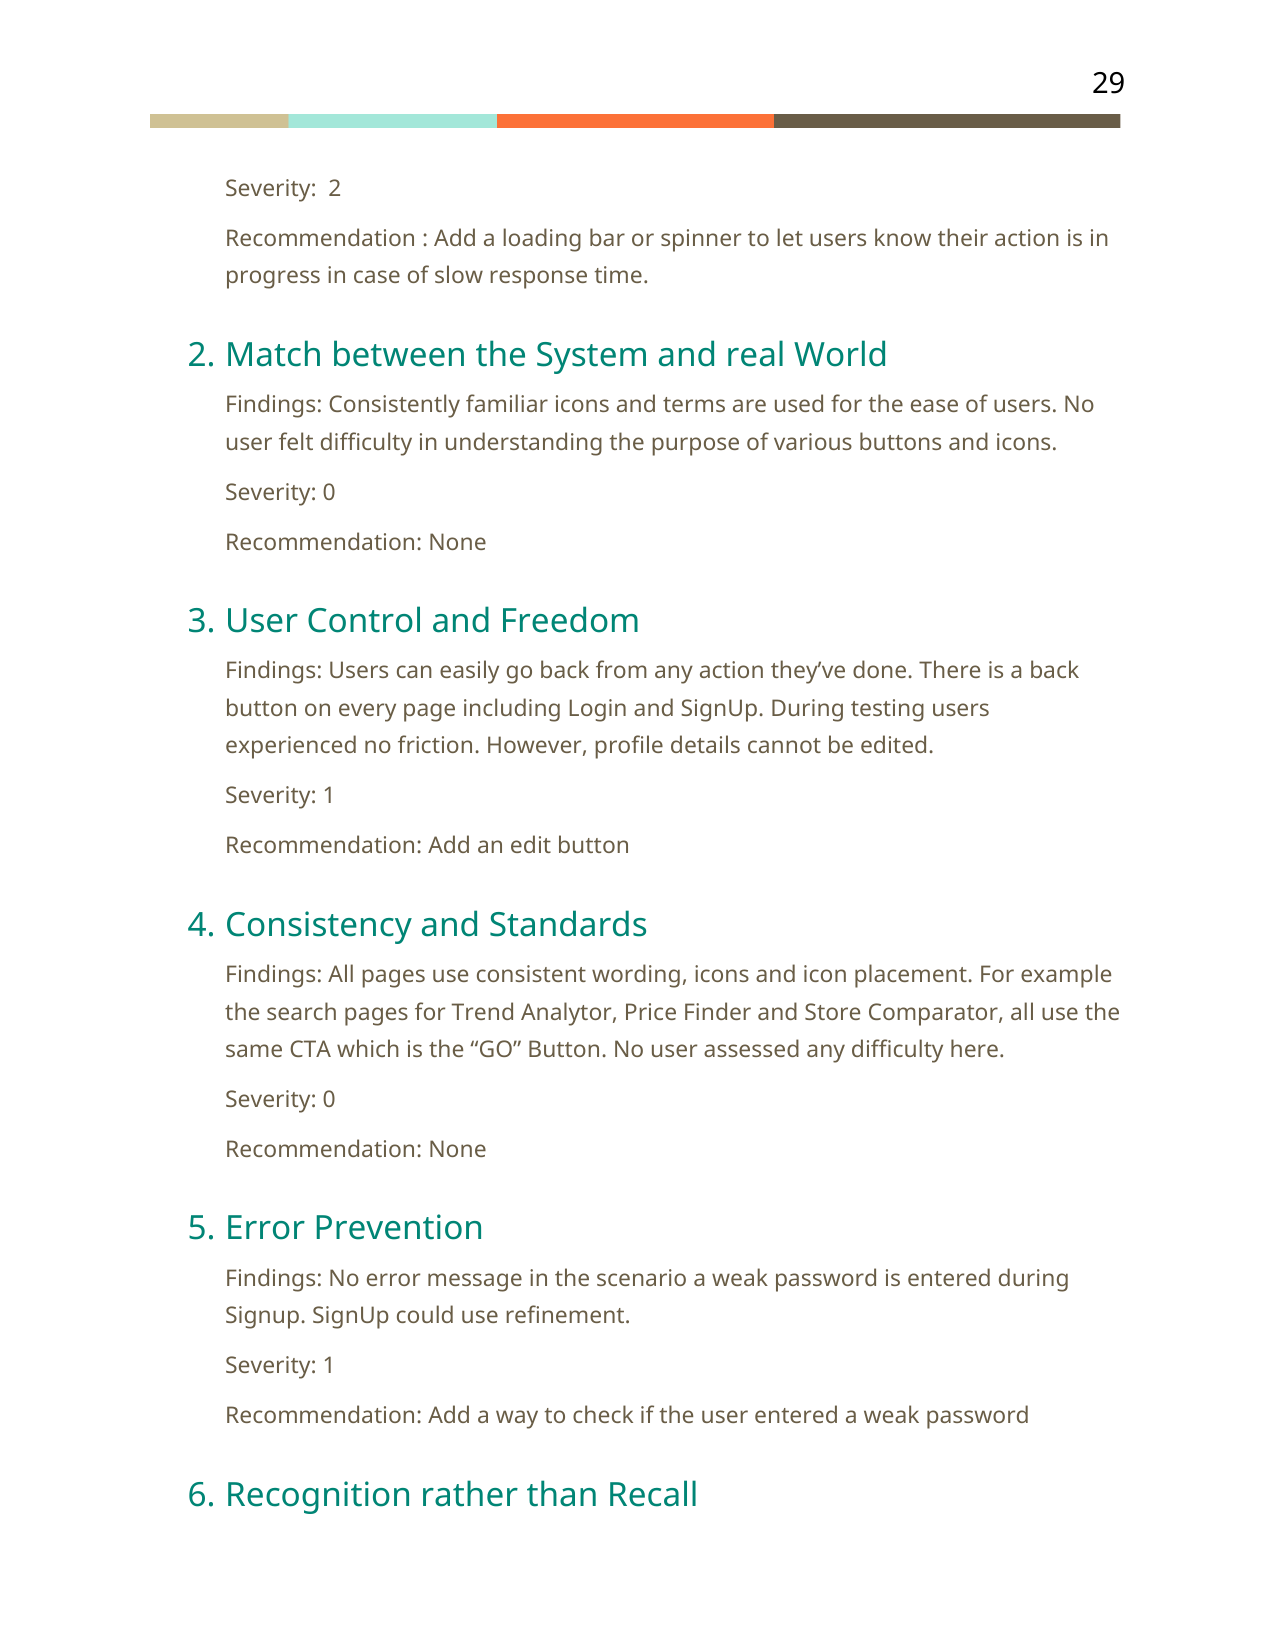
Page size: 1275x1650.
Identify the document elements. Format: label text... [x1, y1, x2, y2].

subtitle Recognition rather than Recall [187, 1470, 1125, 1516]
subtitle Match between the System and real World [187, 330, 1125, 376]
picture [150, 114, 1121, 128]
text Severity: 2 [225, 172, 1125, 203]
subtitle Consistency and Standards [187, 900, 1125, 946]
text Recommendation: Add a way to check if the user entered a weak password [225, 1399, 1125, 1431]
text Findings: Consistently familiar icons and terms are used for the ease of users. No user felt difficulty in understanding the purpose of various buttons and icons. [225, 388, 1125, 457]
text Recommendation: None [225, 526, 1125, 557]
text Recommendation : Add a loading bar or spinner to let users know their action is in progress in case of slow response time. [225, 222, 1125, 291]
text Severity: 0 [225, 1083, 1125, 1114]
text Severity: 1 [225, 779, 1125, 811]
text Severity: 1 [225, 1349, 1125, 1381]
text Findings: All pages use consistent wording, icons and icon placement. For example the search pages for Trend Analytor, Price Finder and Store Comparator, all use the same CTA which is the “GO” Button. No user assessed any difficulty here. [225, 958, 1125, 1064]
text Recommendation: None [150, 1133, 1125, 1164]
subtitle User Control and Freedom [187, 597, 1125, 642]
text Recommendation: Add an edit button [225, 829, 1125, 861]
text Findings: Users can easily go back from any action they’ve done. There is a back button on every page including Login and SignUp. During testing users experienced no friction. However, profile details cannot be edited. [225, 654, 1125, 761]
text Findings: No error message in the scenario a weak password is entered during Signup. SignUp could use refinement. [225, 1262, 1125, 1331]
text Severity: 0 [225, 476, 1125, 507]
subtitle Error Prevention [187, 1204, 1125, 1249]
